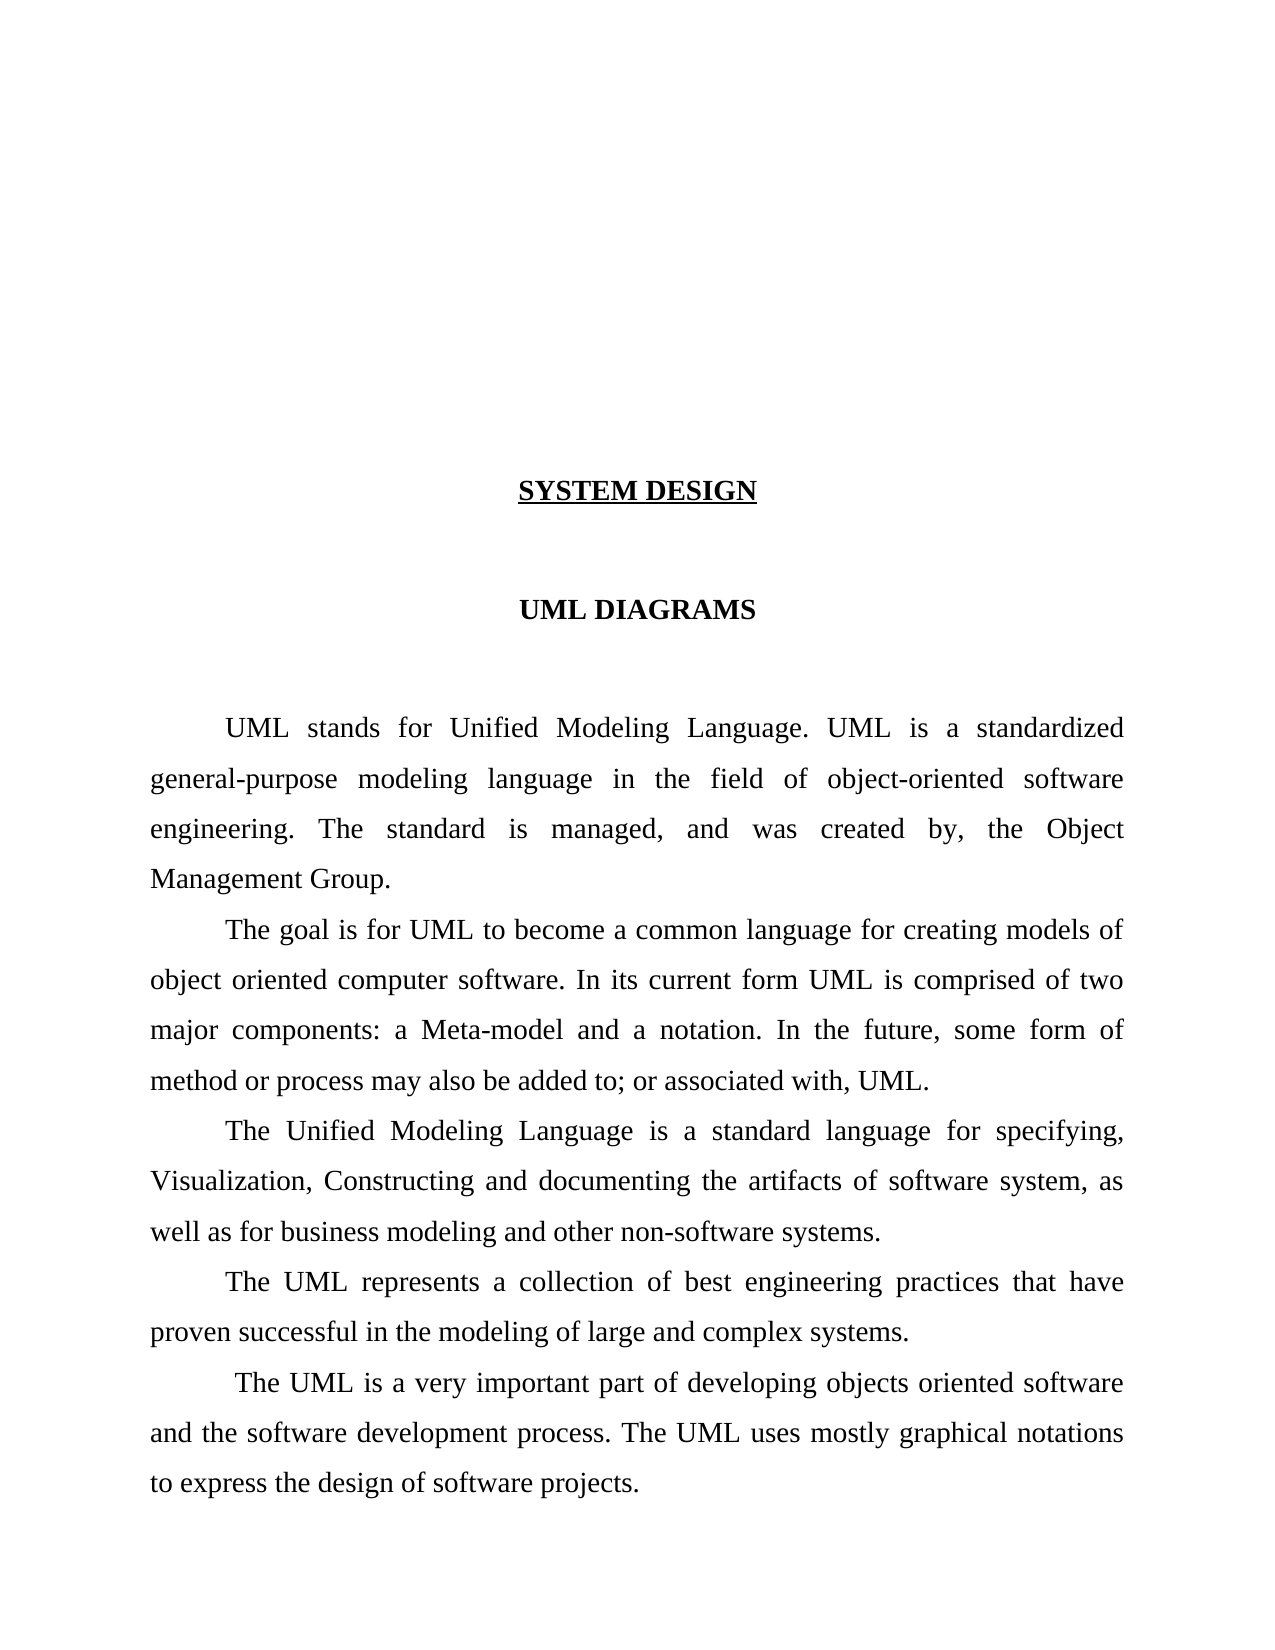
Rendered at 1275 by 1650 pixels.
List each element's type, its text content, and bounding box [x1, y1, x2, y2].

text SYSTEM DESIGN [150, 473, 1125, 507]
list The goal is for UML to become a common language for creating models of object oriented computer software. In its current form UML is comprised of two major components: a Meta-model and a notation. In the future, some form of method or process may also be added to; or associated with, UML. [150, 912, 1125, 1096]
text UML DIAGRAMS [150, 592, 1125, 625]
list UML stands for Unified Modeling Language. UML is a standardized general-purpose modeling language in the field of object-oriented software engineering. The standard is managed, and was created by, the Object Management Group. [150, 711, 1125, 895]
list The UML represents a collection of best engineering practices that have proven successful in the modeling of large and complex systems. [150, 1264, 1125, 1348]
list The UML is a very important part of developing objects oriented software and the software development process. The UML uses mostly graphical notations to express the design of software projects. [150, 1365, 1125, 1499]
list The Unified Modeling Language is a standard language for specifying, Visualization, Constructing and documenting the artifacts of software system, as well as for business modeling and other non-software systems. [150, 1113, 1125, 1247]
